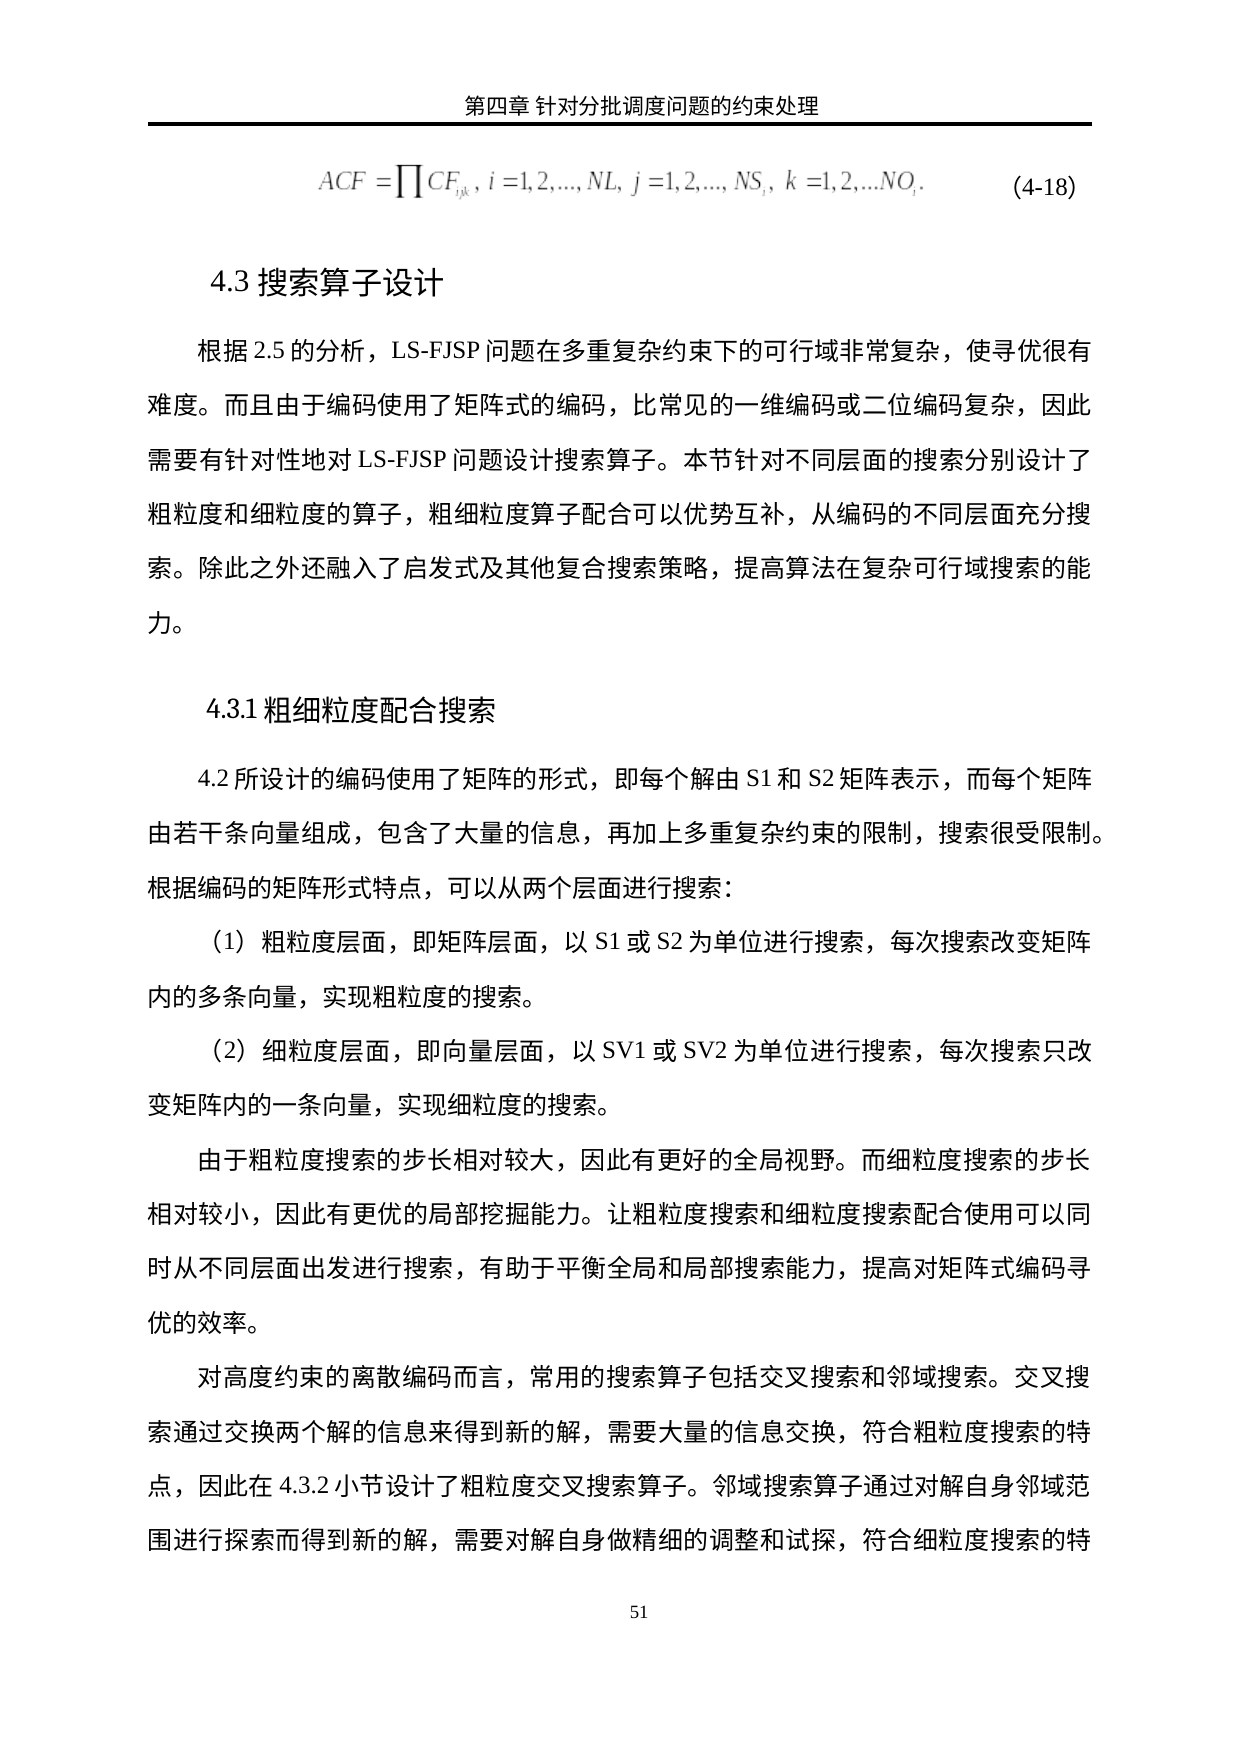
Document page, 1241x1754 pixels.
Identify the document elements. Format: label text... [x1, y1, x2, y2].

subtitle 4.3 搜索算子设计 [148, 246, 1092, 314]
text （2）细粒度层面，即向量层面，以SV1或SV2为单位进行搜索，每次搜索只改变矩阵内的一条向量，实现细粒度的搜索。 [148, 1031, 1092, 1122]
text （1）粗粒度层面，即矩阵层面，以S1或S2为单位进行搜索，每次搜索改变矩阵内的多条向量，实现粗粒度的搜索。 [148, 923, 1092, 1013]
text 根据2.5的分析，LS-FJSP问题在多重复杂约束下的可行域非常复杂，使寻优很有难度。而且由于编码使用了矩阵式的编码，比常见的一维编码或二位编码复杂，因此需要有针对性地对LS-FJSP问题设计搜索算子。本节针对不同层面的搜索分别设计了粗粒度和细粒度的算子，粗细粒度算子配合可以优势互补，从编码的不同层面充分搜索。除此之外还融入了启发式及其他复合搜索策略，提高算法在复杂可行域搜索的能力。 [148, 331, 1092, 639]
subtitle 4.3.1 粗细粒度配合搜索 [148, 674, 1092, 742]
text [148, 1358, 1092, 1557]
text 4.2所设计的编码使用了矩阵的形式，即每个解由S1和S2矩阵表示，而每个矩阵由若干条向量组成，包含了大量的信息，再加上多重复杂约束的限制，搜索很受限制。根据编码的矩阵形式特点，可以从两个层面进行搜索： [148, 759, 1092, 904]
text （4-18） [148, 161, 1092, 211]
text 由于粗粒度搜索的步长相对较大，因此有更好的全局视野。而细粒度搜索的步长相对较小，因此有更优的局部挖掘能力。让粗粒度搜索和细粒度搜索配合使用可以同时从不同层面出发进行搜索，有助于平衡全局和局部搜索能力，提高对矩阵式编码寻优的效率。 [148, 1140, 1092, 1339]
